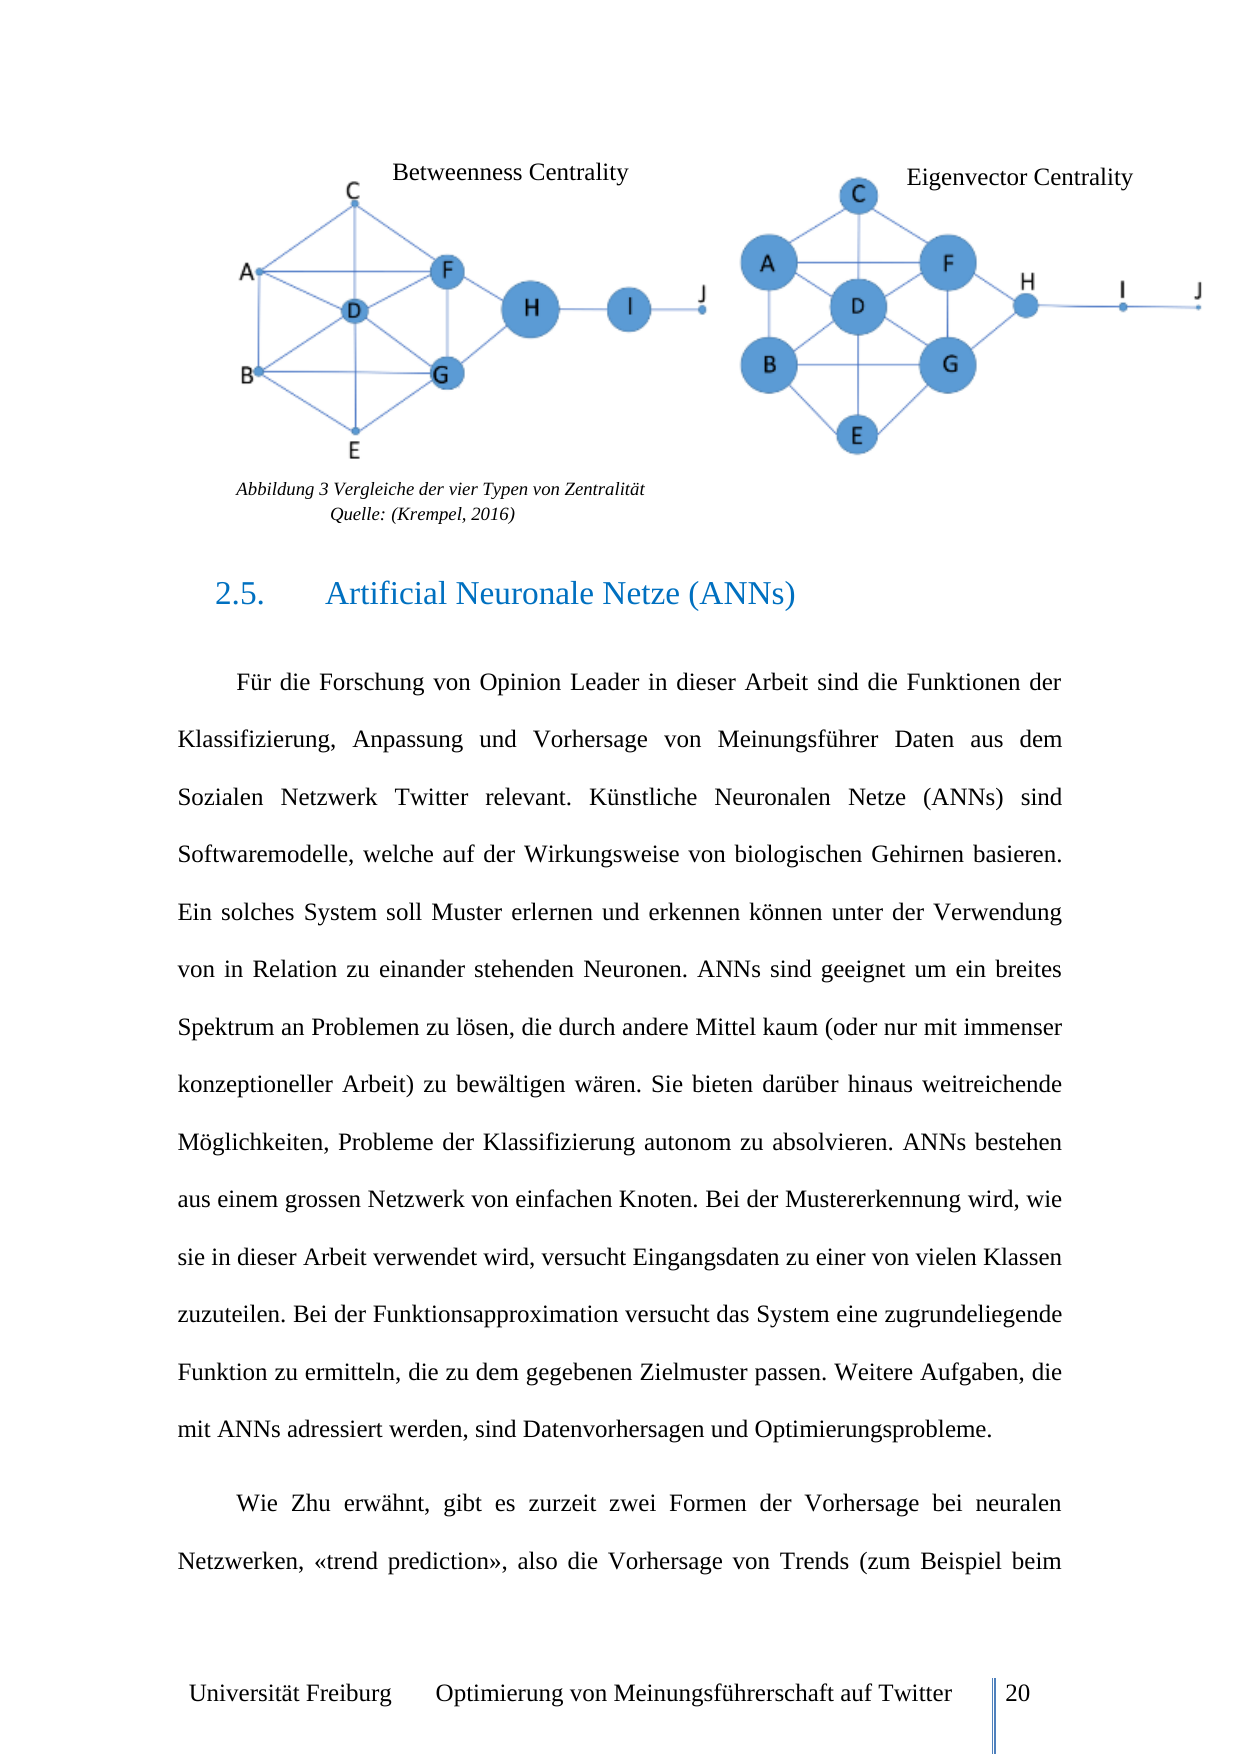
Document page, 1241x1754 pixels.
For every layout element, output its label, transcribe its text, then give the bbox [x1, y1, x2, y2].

picture [721, 171, 1206, 460]
subtitle Artificial Neuronale Netze (ANNs) [215, 573, 1063, 612]
picture [236, 177, 711, 462]
text Abbildung 3 Vergleiche der vier Typen von Zentralität [177, 478, 1063, 500]
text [177, 1488, 1063, 1574]
text Quelle: [177, 503, 1063, 524]
text Für die Forschung von Opinion Leader in dieser Arbeit sind die Funktionen der Klassifizierung, Anpassung und Vorhersage von Meinungsführer Daten aus dem Sozialen Netzwerk Twitter relevant. Künstliche Neuronalen Netze (ANNs) sind Softwaremodelle, welche auf der Wirkungsweise von biologischen Gehirnen basieren. Ein solches System soll Muster erlernen und erkennen können unter der Verwendung von in Relation zu einander stehenden Neuronen. ANNs sind geeignet um ein breites Spektrum an Problemen zu lösen, die durch andere Mittel kaum (oder nur mit immenser konzeptioneller Arbeit) zu bewältigen wären. Sie bieten darüber hinaus weitreichende Möglichkeiten, Probleme der Klassifizierung autonom zu absolvieren. ANNs bestehen aus einem grossen Netzwerk von einfachen Knoten. Bei der Mustererkennung wird, wie sie in dieser Arbeit verwendet wird, versucht Eingangsdaten zu einer von vielen Klassen zuzuteilen. Bei der Funktionsapproximation versucht das System eine zugrundeliegende Funktion zu ermitteln, die zu dem gegebenen Zielmuster passen. Weitere Aufgaben, die mit ANNs adressiert werden, sind Datenvorhersagen und Optimierungsprobleme. [177, 667, 1063, 1443]
